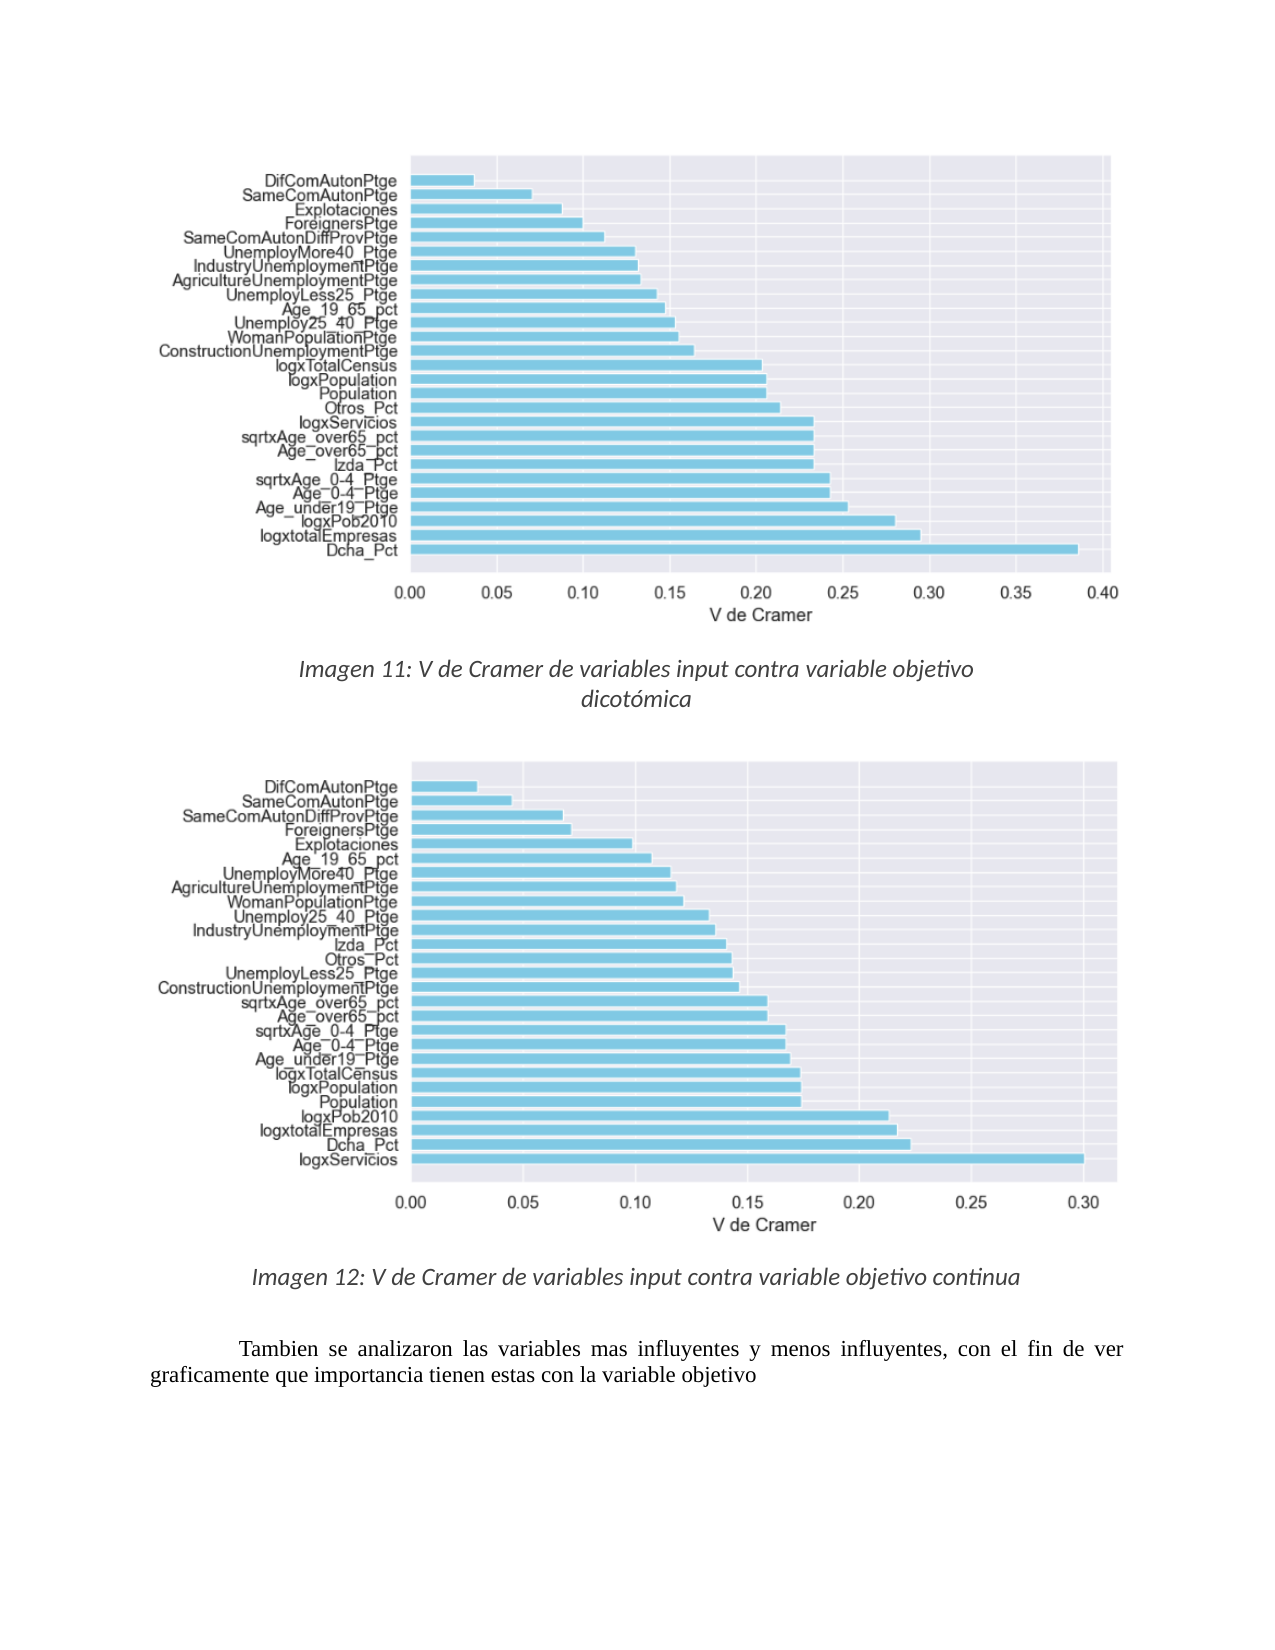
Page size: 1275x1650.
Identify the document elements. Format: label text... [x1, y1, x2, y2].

text Tambien se analizaron las variables mas influyentes y menos influyentes, con el fin de ver graficamente que importancia tienen estas con la variable objetivo [150, 1335, 1125, 1388]
picture [150, 150, 1125, 632]
text Imagen 12: V de Cramer de variables input contra variable objetivo continua [240, 1261, 1035, 1292]
picture [150, 757, 1125, 1241]
text Imagen 11: V de Cramer de variables input contra variable objetivo dicotómica [240, 653, 1035, 714]
